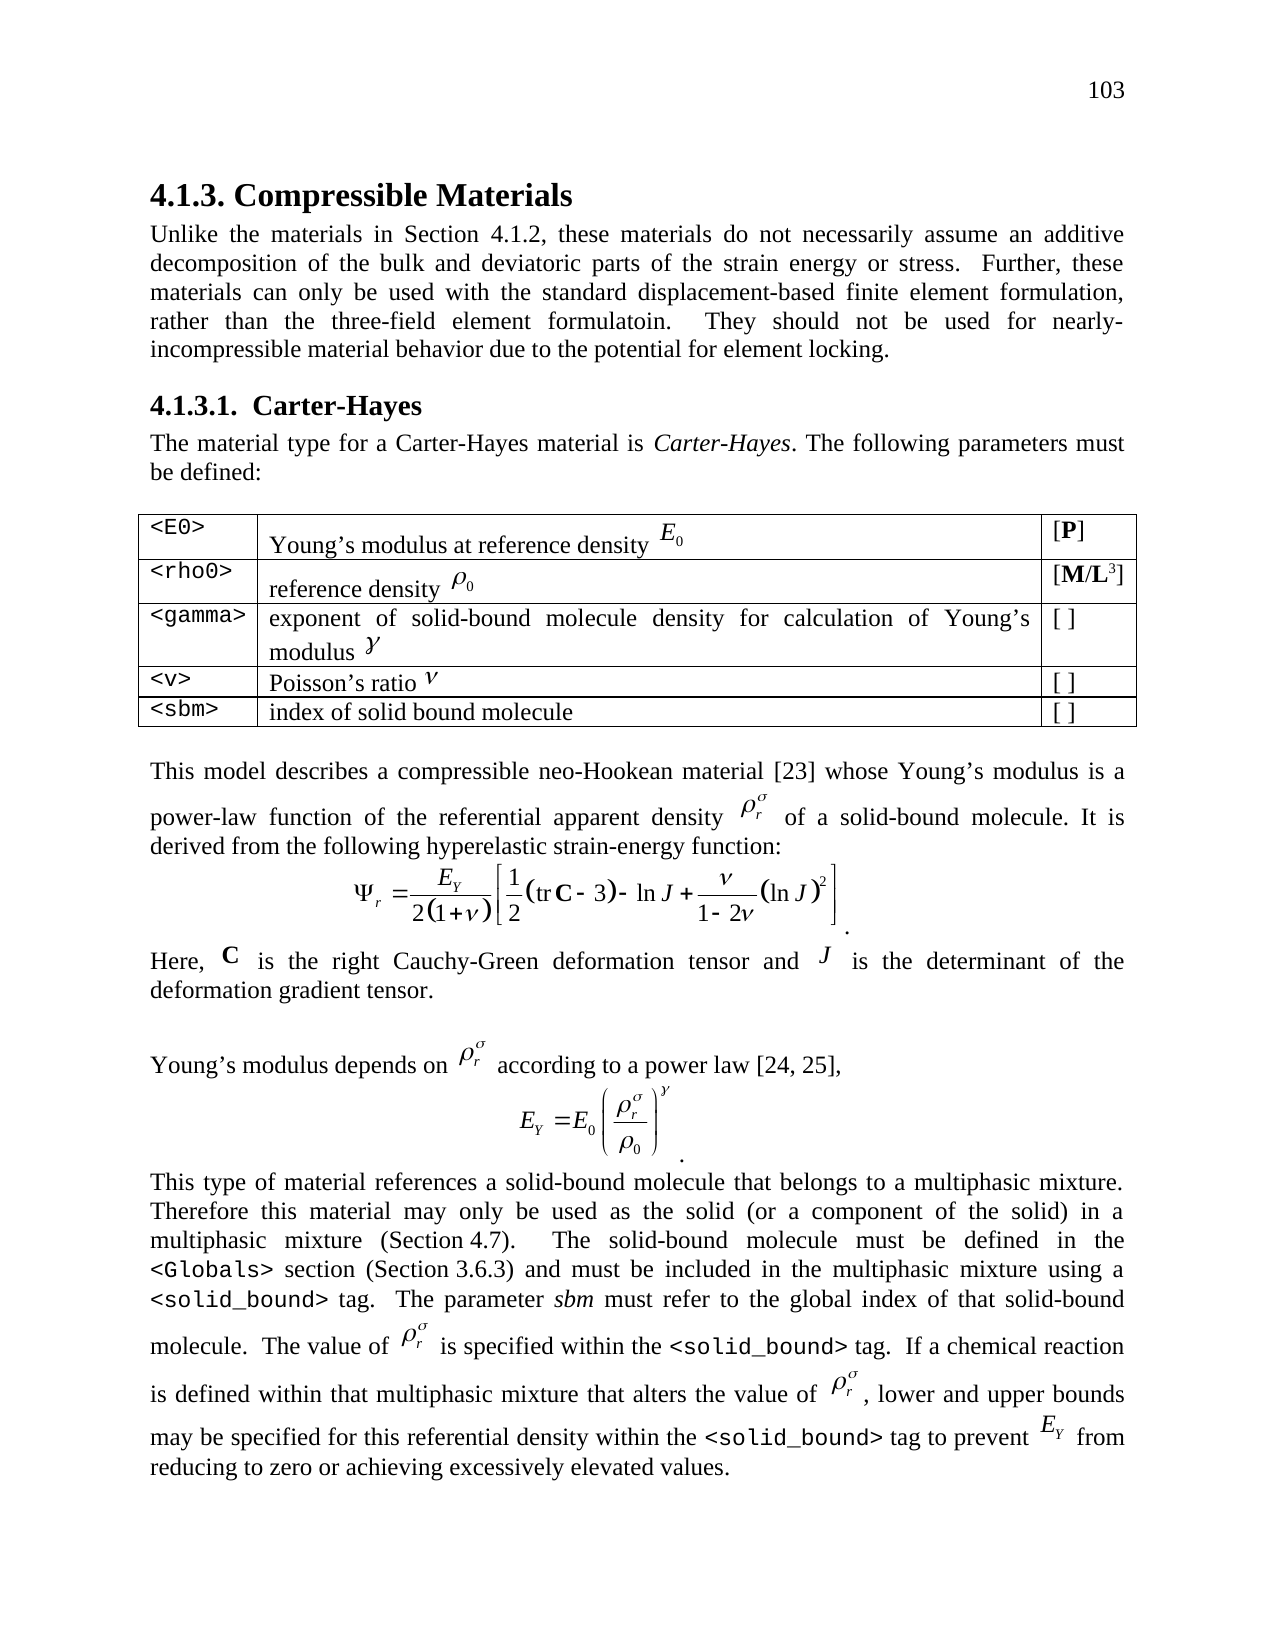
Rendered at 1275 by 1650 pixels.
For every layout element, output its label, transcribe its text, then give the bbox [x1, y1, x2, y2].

text This type of material references a solid-bound molecule that belongs to a multiphasic mixture. Therefore this material may only be used as the solid (or a component of the solid) in a multiphasic mixture (Section 4.7). The solid-bound molecule must be defined in the <Globals> section (Section 3.6.3) and must be included in the multiphasic mixture using a <solid_bound> tag. The parameter sbm must refer to the global index of that solid-bound molecule. The value of is specified within the <solid_bound> tag. If a chemical reaction is defined within that multiphasic mixture that alters the value of , lower and upper bounds may be specified for this referential density within the <solid_bound> tag to prevent from reducing to zero or achieving excessively elevated values. [150, 1167, 1125, 1481]
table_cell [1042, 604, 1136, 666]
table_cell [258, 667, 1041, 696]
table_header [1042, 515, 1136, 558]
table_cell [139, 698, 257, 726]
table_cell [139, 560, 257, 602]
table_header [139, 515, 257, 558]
subtitle Compressible Materials [150, 175, 1125, 213]
text This model describes a compressible neo-Hookean material [23] whose Young’s modulus is a power-law function of the referential apparent density of a solid-bound molecule. It is derived from the following hyperelastic strain-energy function: [150, 756, 1125, 860]
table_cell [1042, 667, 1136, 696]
text Unlike the materials in Section 4.1.2, these materials do not necessarily assume an additive decomposition of the bulk and deviatoric parts of the strain energy or stress. Further, these materials can only be used with the standard displacement-based finite element formulation, rather than the three-field element formulatoin. They should not be used for nearly-incompressible material behavior due to the potential for element locking. [150, 219, 1125, 363]
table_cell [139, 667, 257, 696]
text Young’s modulus depends on according to a power law [24, 25], [150, 1032, 1125, 1078]
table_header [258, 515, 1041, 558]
text . [150, 1078, 1125, 1167]
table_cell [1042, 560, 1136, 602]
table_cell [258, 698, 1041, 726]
text The material type for a Carter-Hayes material is Carter-Hayes. The following parameters must be defined: [150, 428, 1125, 486]
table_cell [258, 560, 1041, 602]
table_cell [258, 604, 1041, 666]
text . [150, 860, 1125, 940]
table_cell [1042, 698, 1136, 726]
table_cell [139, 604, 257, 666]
text Here, is the right Cauchy-Green deformation tensor and is the determinant of the deformation gradient tensor. [150, 940, 1125, 1004]
subtitle Carter-Hayes [150, 388, 1125, 422]
